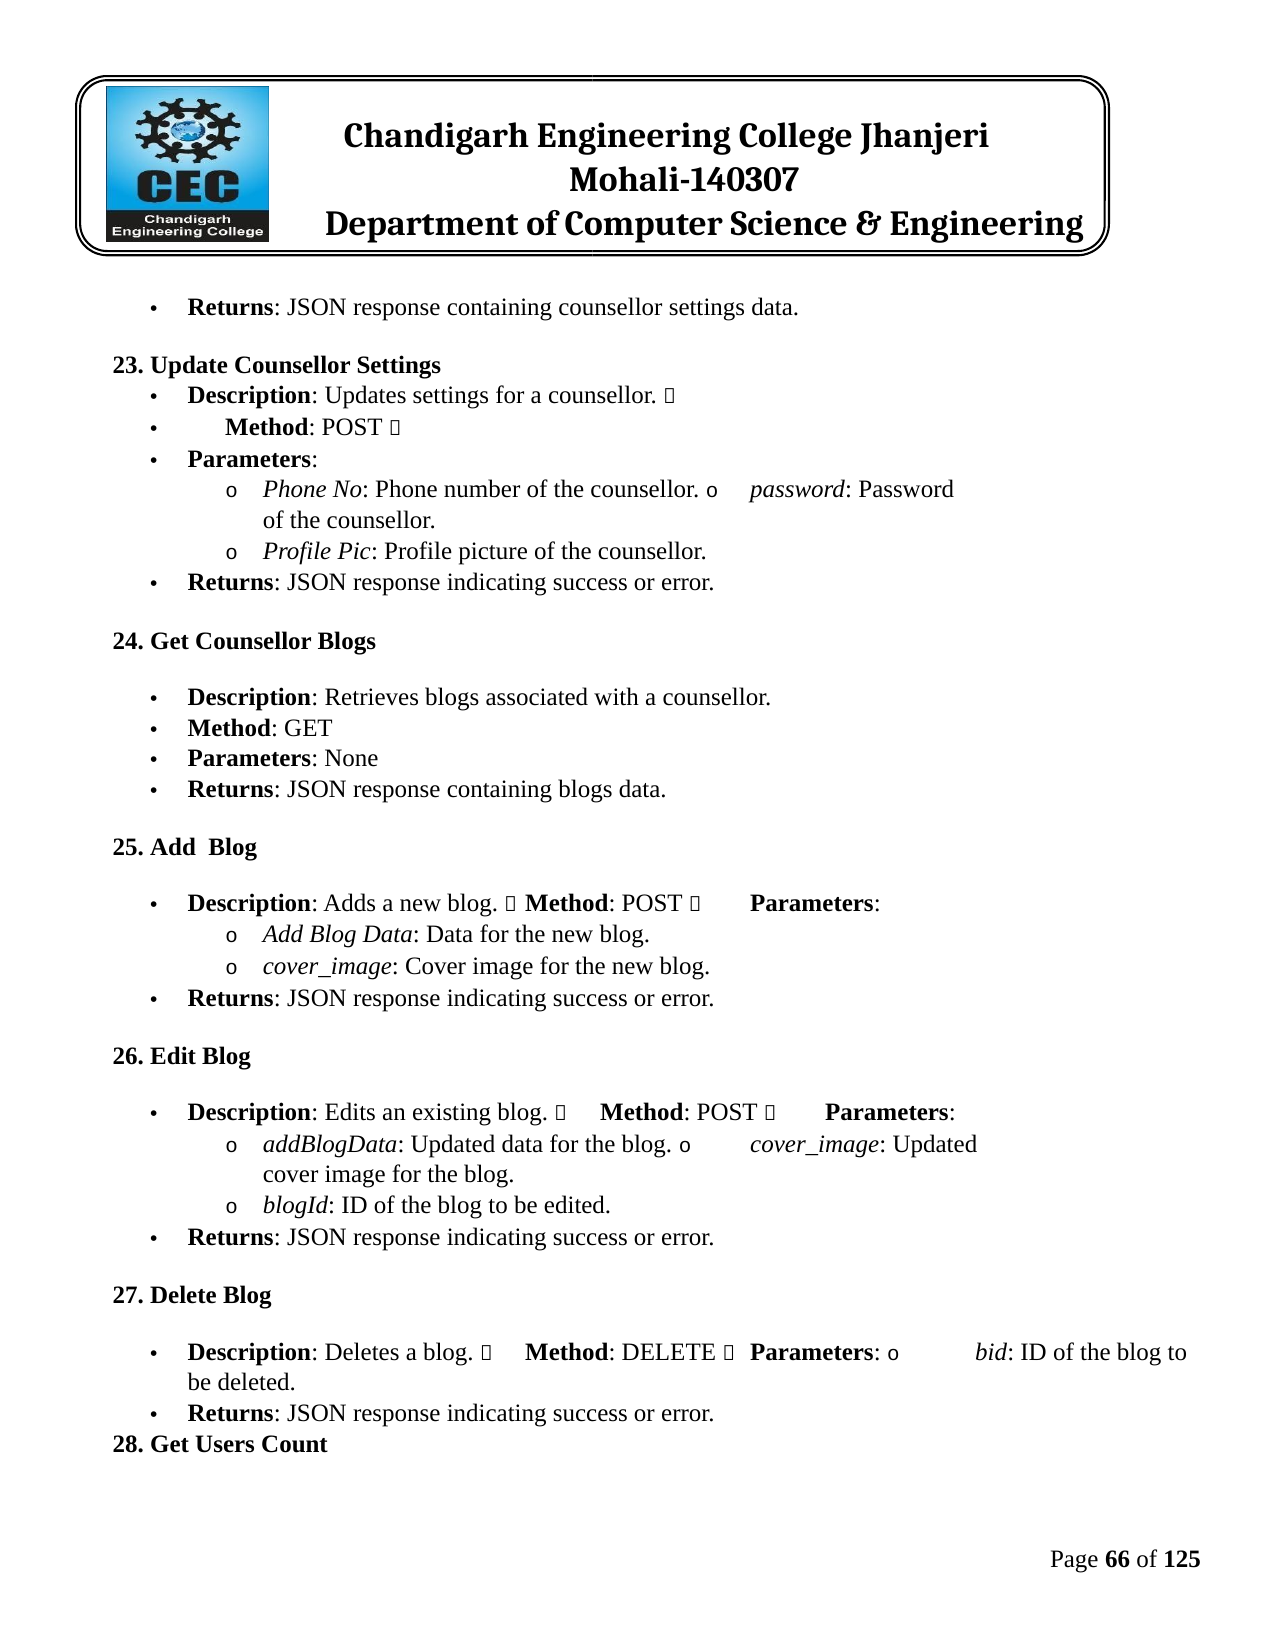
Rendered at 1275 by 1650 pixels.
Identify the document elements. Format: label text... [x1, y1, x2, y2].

list Parameters: None [150, 743, 1207, 772]
list Returns: JSON response indicating success or error. [150, 983, 1207, 1011]
list Returns: JSON response containing blogs data. [150, 774, 1207, 802]
list addBlogData: Updated data for the blog. o cover_image: Updated cover image for the blog. [225, 1129, 977, 1188]
list Returns: JSON response containing counsellor settings data. [150, 292, 1207, 321]
list Get Counsellor Blogs [112, 626, 1208, 654]
list Update Counsellor Settings [112, 350, 1208, 379]
list Add Blog Data: Data for the new blog. [225, 919, 1207, 949]
list cover_image: Cover image for the new blog. [225, 951, 1207, 981]
list Method: POST  [150, 412, 1207, 442]
list Edit Blog [112, 1041, 1208, 1070]
list blogId: ID of the blog to be edited. [225, 1190, 977, 1220]
list Description: Edits an existing blog.  Method: POST  Parameters: [150, 1097, 1207, 1127]
list Returns: JSON response indicating success or error. [150, 1222, 1207, 1251]
list Returns: JSON response indicating success or error. [150, 567, 1207, 596]
list Description: Adds a new blog.  Method: POST  Parameters: [150, 888, 1207, 918]
list Description: Deletes a blog.  Method: DELETE  Parameters: o bid: ID of the blog to be deleted. [150, 1337, 1207, 1396]
list Delete Blog [112, 1280, 1208, 1309]
picture [106, 86, 269, 204]
list Get Users Count [112, 1429, 1208, 1458]
list Profile Pic: Profile picture of the counsellor. [225, 536, 959, 565]
list Returns: JSON response indicating success or error. [150, 1398, 1207, 1427]
list Method: GET [150, 713, 1207, 742]
list Description: Updates settings for a counsellor.  [150, 381, 1207, 410]
list Add Blog [112, 832, 1208, 860]
picture [106, 209, 269, 242]
list Parameters: [150, 444, 1207, 472]
list Description: Retrieves blogs associated with a counsellor. [150, 682, 1207, 711]
list Phone No: Phone number of the counsellor. o password: Password of the counsellor. [225, 474, 959, 534]
